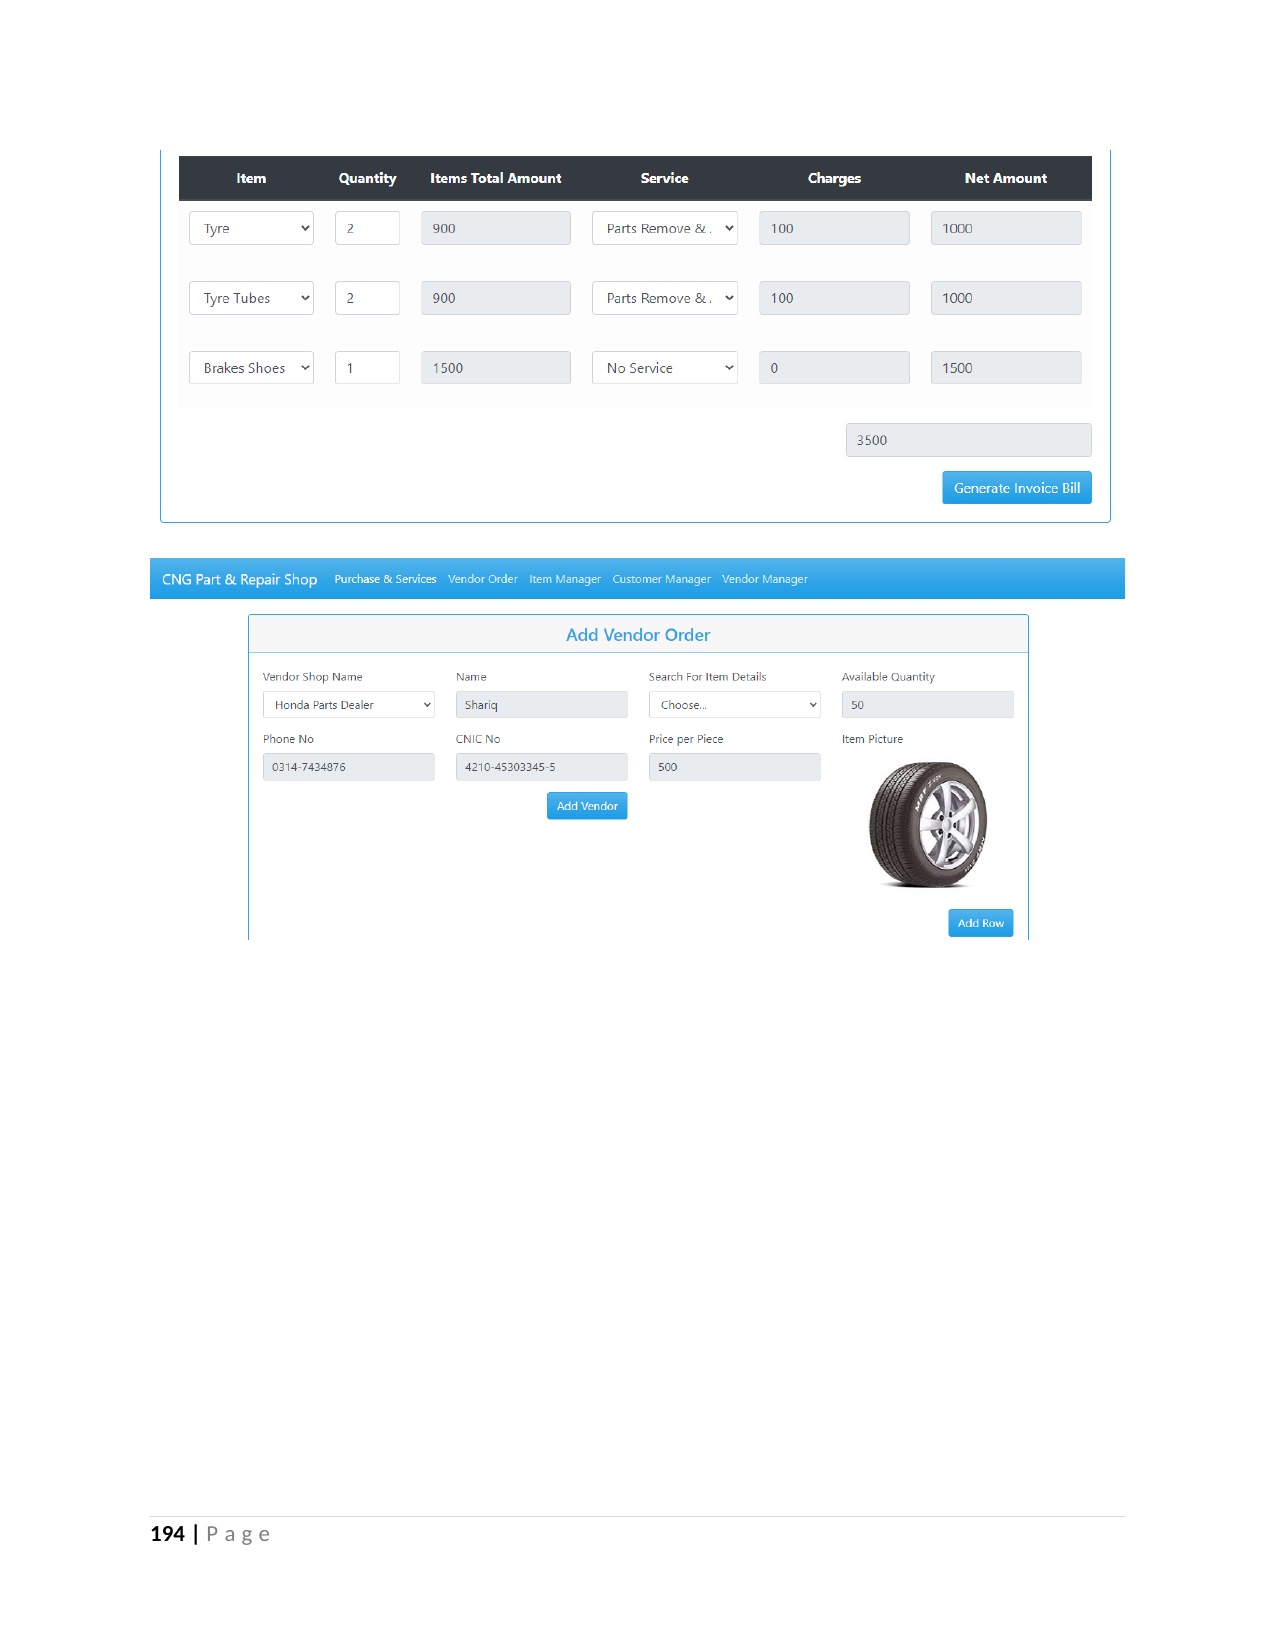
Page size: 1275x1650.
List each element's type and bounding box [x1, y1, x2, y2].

picture [150, 558, 1125, 940]
picture [150, 150, 1125, 534]
